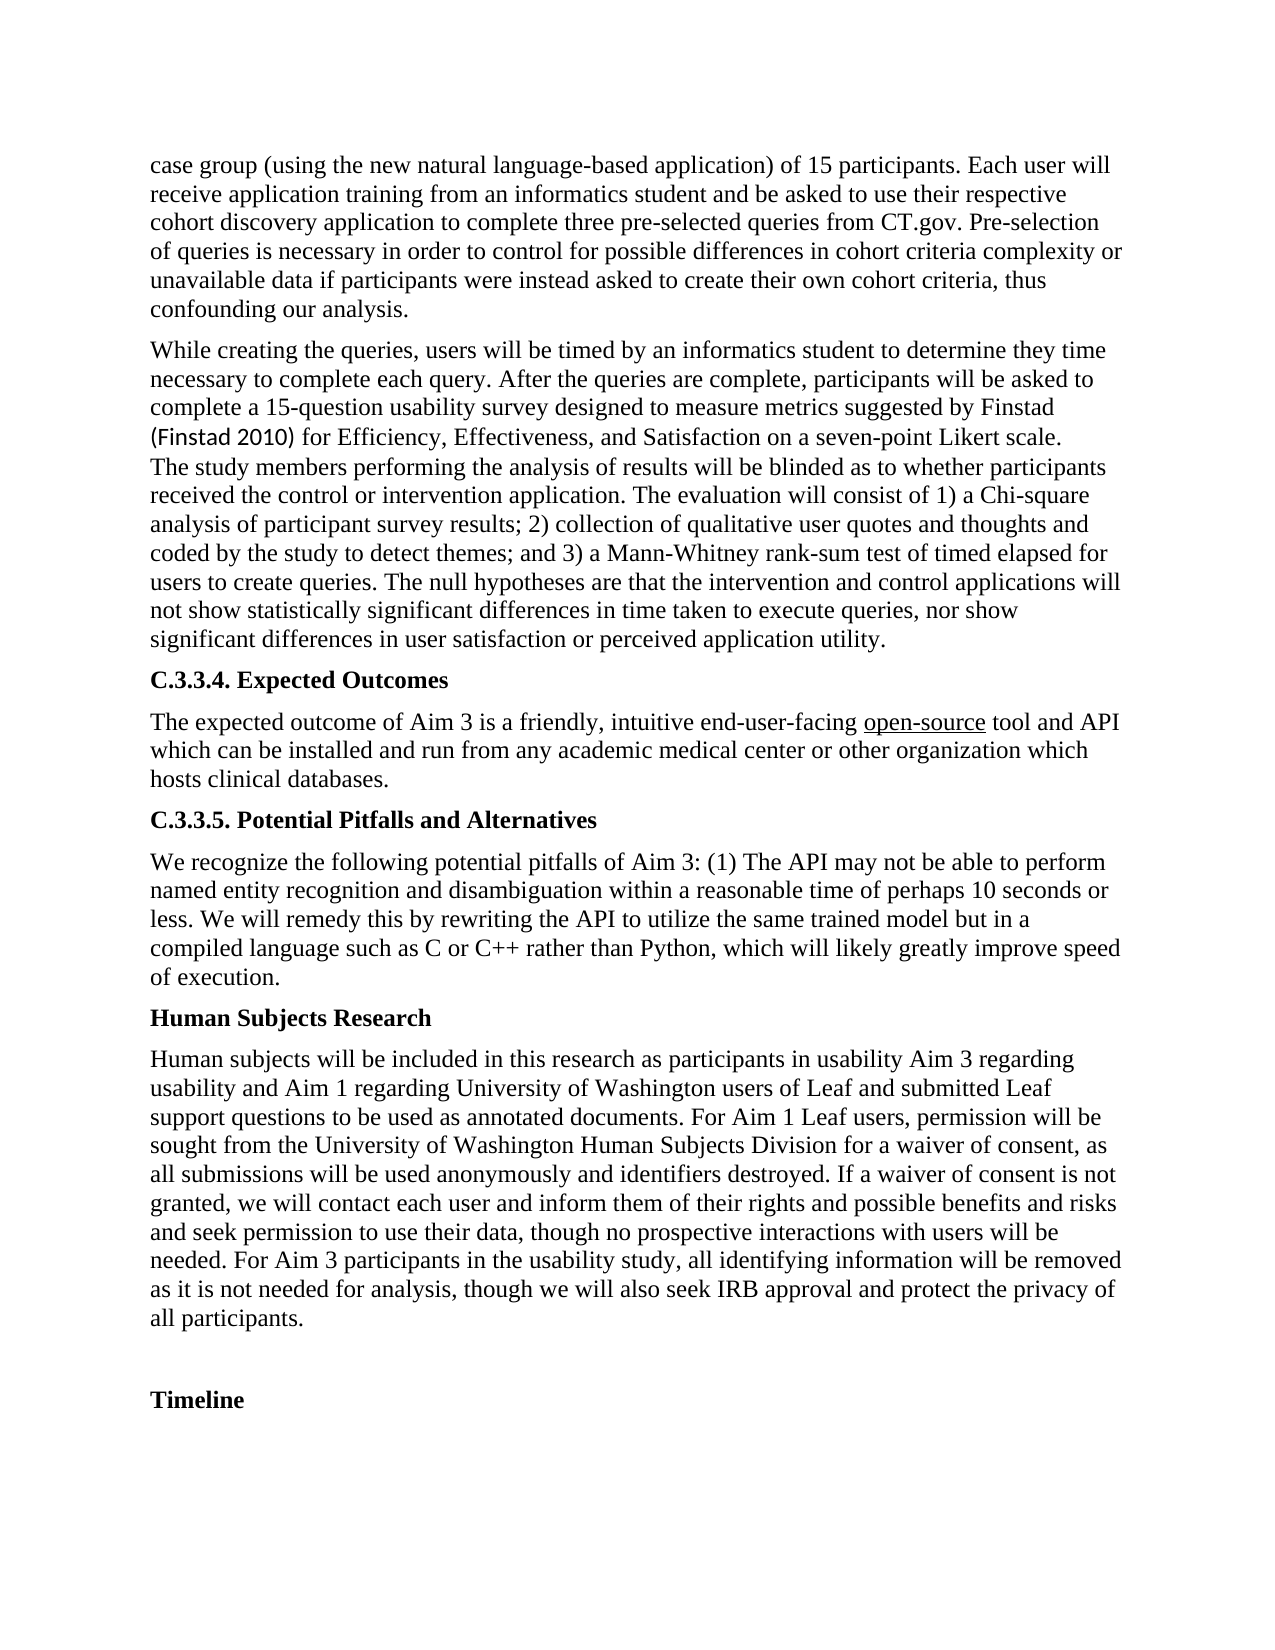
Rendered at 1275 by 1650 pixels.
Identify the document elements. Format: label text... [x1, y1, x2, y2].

text While creating the queries, users will be timed by an informatics student to determine they time [150, 335, 1125, 364]
text necessary to complete each query. After the queries are complete, participants will be asked to [150, 364, 1125, 392]
text case group (using the new natural language-based application) of 15 participants. Each user will [150, 150, 1125, 179]
text C.3.3.5. Potential Pitfalls and Alternatives [150, 806, 1125, 834]
text We recognize the following potential pitfalls of Aim 3: (1) The API may not be able to perform named entity recognition and disambiguation within a reasonable time of perhaps 10 seconds or less. We will remedy this by rewriting the API to utilize the same trained model but in a compiled language such as C or C++ rather than Python, which will likely greatly improve speed of execution. [150, 847, 1125, 991]
text Timeline [150, 1386, 1125, 1414]
text for Efficiency, Effectiveness, and Satisfaction on a seven-point Likert scale. [150, 421, 1125, 452]
text of queries is necessary in order to control for possible differences in cohort criteria complexity or [150, 236, 1125, 265]
text The expected outcome of Aim 3 is a friendly, intuitive end-user-facing open-source tool and API which can be installed and run from any academic medical center or other organization which hosts clinical databases. [150, 707, 1125, 793]
text users to create queries. The null hypotheses are that the intervention and control applications will [150, 567, 1125, 596]
text unavailable data if participants were instead asked to create their own cohort criteria, thus confounding our analysis. [150, 265, 1125, 322]
text receive application training from an informatics student and be asked to use their respective [150, 179, 1125, 207]
text coded by the study to detect themes; and 3) a Mann-Whitney rank-sum test of timed elapsed for [150, 538, 1125, 567]
text The study members performing the analysis of results will be blinded as to whether participants [150, 452, 1125, 481]
text not show statistically significant differences in time taken to execute queries, nor show [150, 596, 1125, 624]
text received the control or intervention application. The evaluation will consist of 1) a Chi-square [150, 481, 1125, 509]
text cohort discovery application to complete three pre-selected queries from CT.gov. Pre-selection [150, 207, 1125, 236]
text Human Subjects Research [150, 1003, 1125, 1032]
text C.3.3.4. Expected Outcomes [150, 666, 1125, 694]
text Human subjects will be included in this research as participants in usability Aim 3 regarding usability and Aim 1 regarding University of Washington users of Leaf and submitted Leaf support questions to be used as annotated documents. For Aim 1 Leaf users, permission will be sought from the University of Washington Human Subjects Division for a waiver of consent, as all submissions will be used anonymously and identifiers destroyed. If a waiver of consent is not granted, we will contact each user and inform them of their rights and possible benefits and risks and seek permission to use their data, though no prospective interactions with users will be needed. For Aim 3 participants in the usability study, all identifying information will be removed as it is not needed for analysis, though we will also seek IRB approval and protect the privacy of all participants. [150, 1044, 1125, 1332]
text significant differences in user satisfaction or perceived application utility. [150, 624, 1125, 653]
text analysis of participant survey results; 2) collection of qualitative user quotes and thoughts and [150, 509, 1125, 538]
text complete a 15-question usability survey designed to measure metrics suggested by Finstad [150, 392, 1125, 421]
